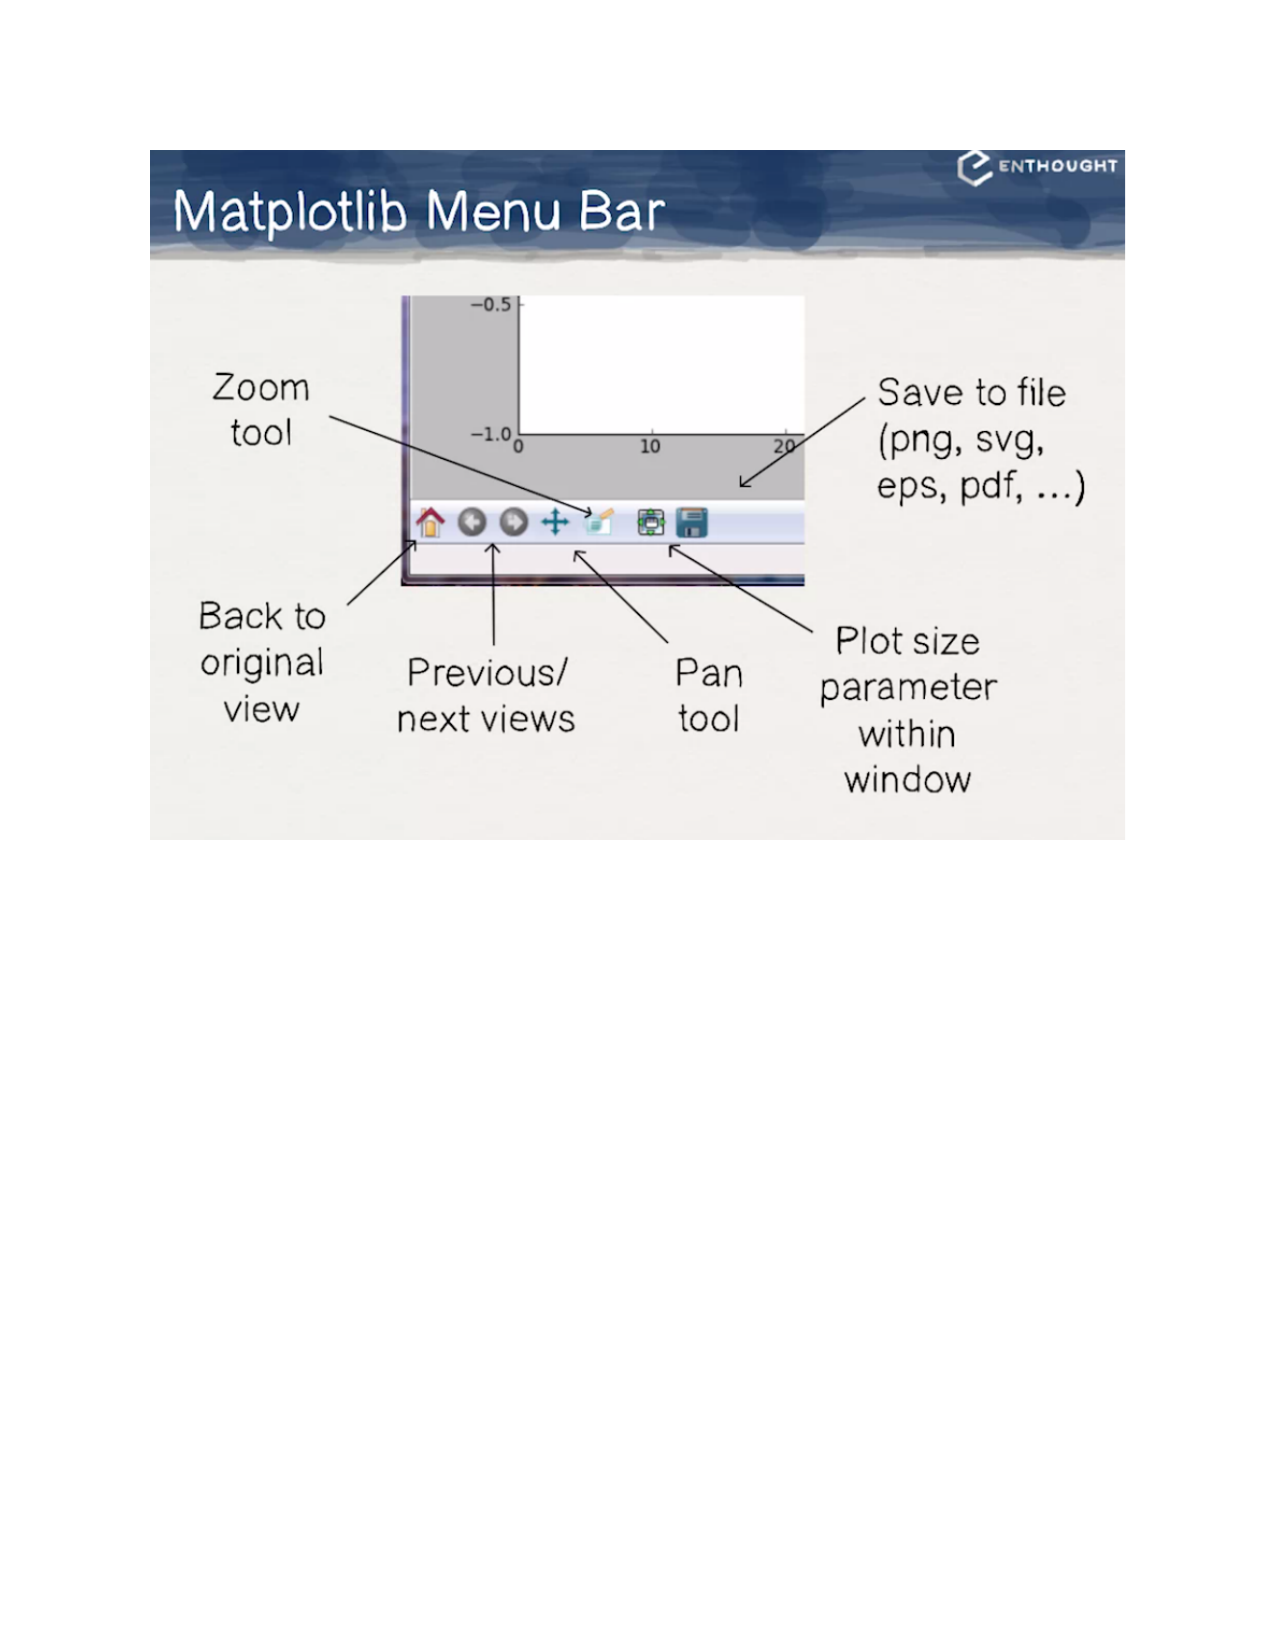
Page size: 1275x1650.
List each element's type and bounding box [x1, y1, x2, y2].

picture [150, 150, 1125, 840]
